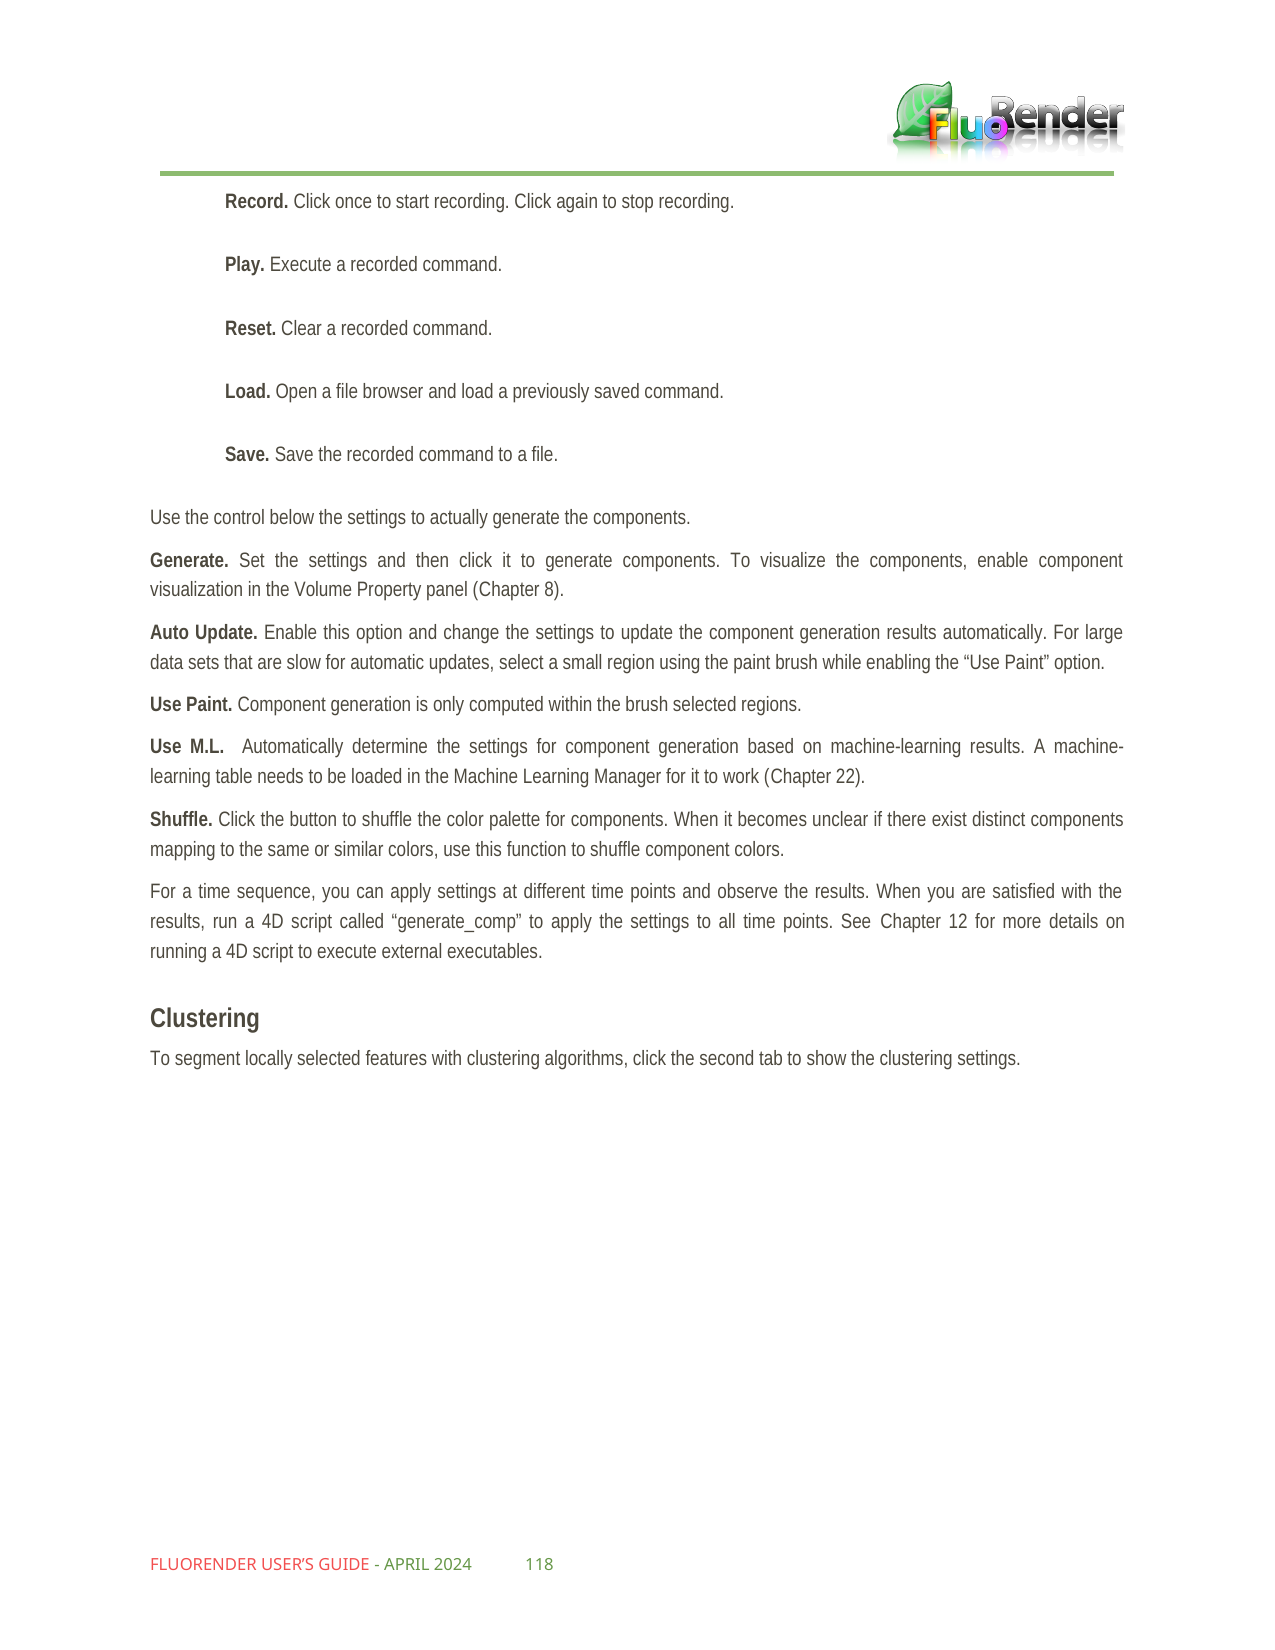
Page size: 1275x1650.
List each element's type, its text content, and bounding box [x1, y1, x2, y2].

text Generate. Set the settings and then click it to generate components. To visualize the components, enable component visualization in the Volume Property panel (Chapter 8). [150, 547, 1125, 601]
text Use M.L. Automatically determine the settings for component generation based on machine-learning results. A machine-learning table needs to be loaded in the Machine Learning Manager for it to work (Chapter 22). [150, 734, 1125, 788]
subtitle Clustering [150, 1002, 1125, 1033]
picture [887, 75, 1125, 165]
text Use Paint. Component generation is only computed within the brush selected regions. [150, 692, 1125, 716]
text To segment locally selected features with clustering algorithms, click the second tab to show the clustering settings. [150, 1046, 1125, 1069]
text Play. Execute a recorded command. [225, 252, 1125, 276]
text Auto Update. Enable this option and change the settings to update the component generation results automatically. For large data sets that are slow for automatic updates, select a small region using the paint brush while enabling the “Use Paint” option. [150, 620, 1125, 674]
text Load. Open a file browser and load a previously saved command. [225, 379, 1125, 403]
text Record. Click once to start recording. Click again to stop recording. [225, 189, 1125, 213]
text Save. Save the recorded command to a file. [225, 442, 1125, 466]
text Reset. Clear a recorded command. [225, 315, 1125, 339]
text Shuffle. Click the button to shuffle the color palette for components. When it becomes unclear if there exist distinct components mapping to the same or similar colors, use this function to shuffle component colors. [150, 807, 1125, 861]
text For a time sequence, you can apply settings at different time points and observe the results. When you are satisfied with the results, run a 4D script called “generate_comp” to apply the settings to all time points. See Chapter 12 for more details on running a 4D script to execute external executables. [150, 879, 1125, 963]
text Use the control below the settings to actually generate the components. [150, 505, 1125, 529]
